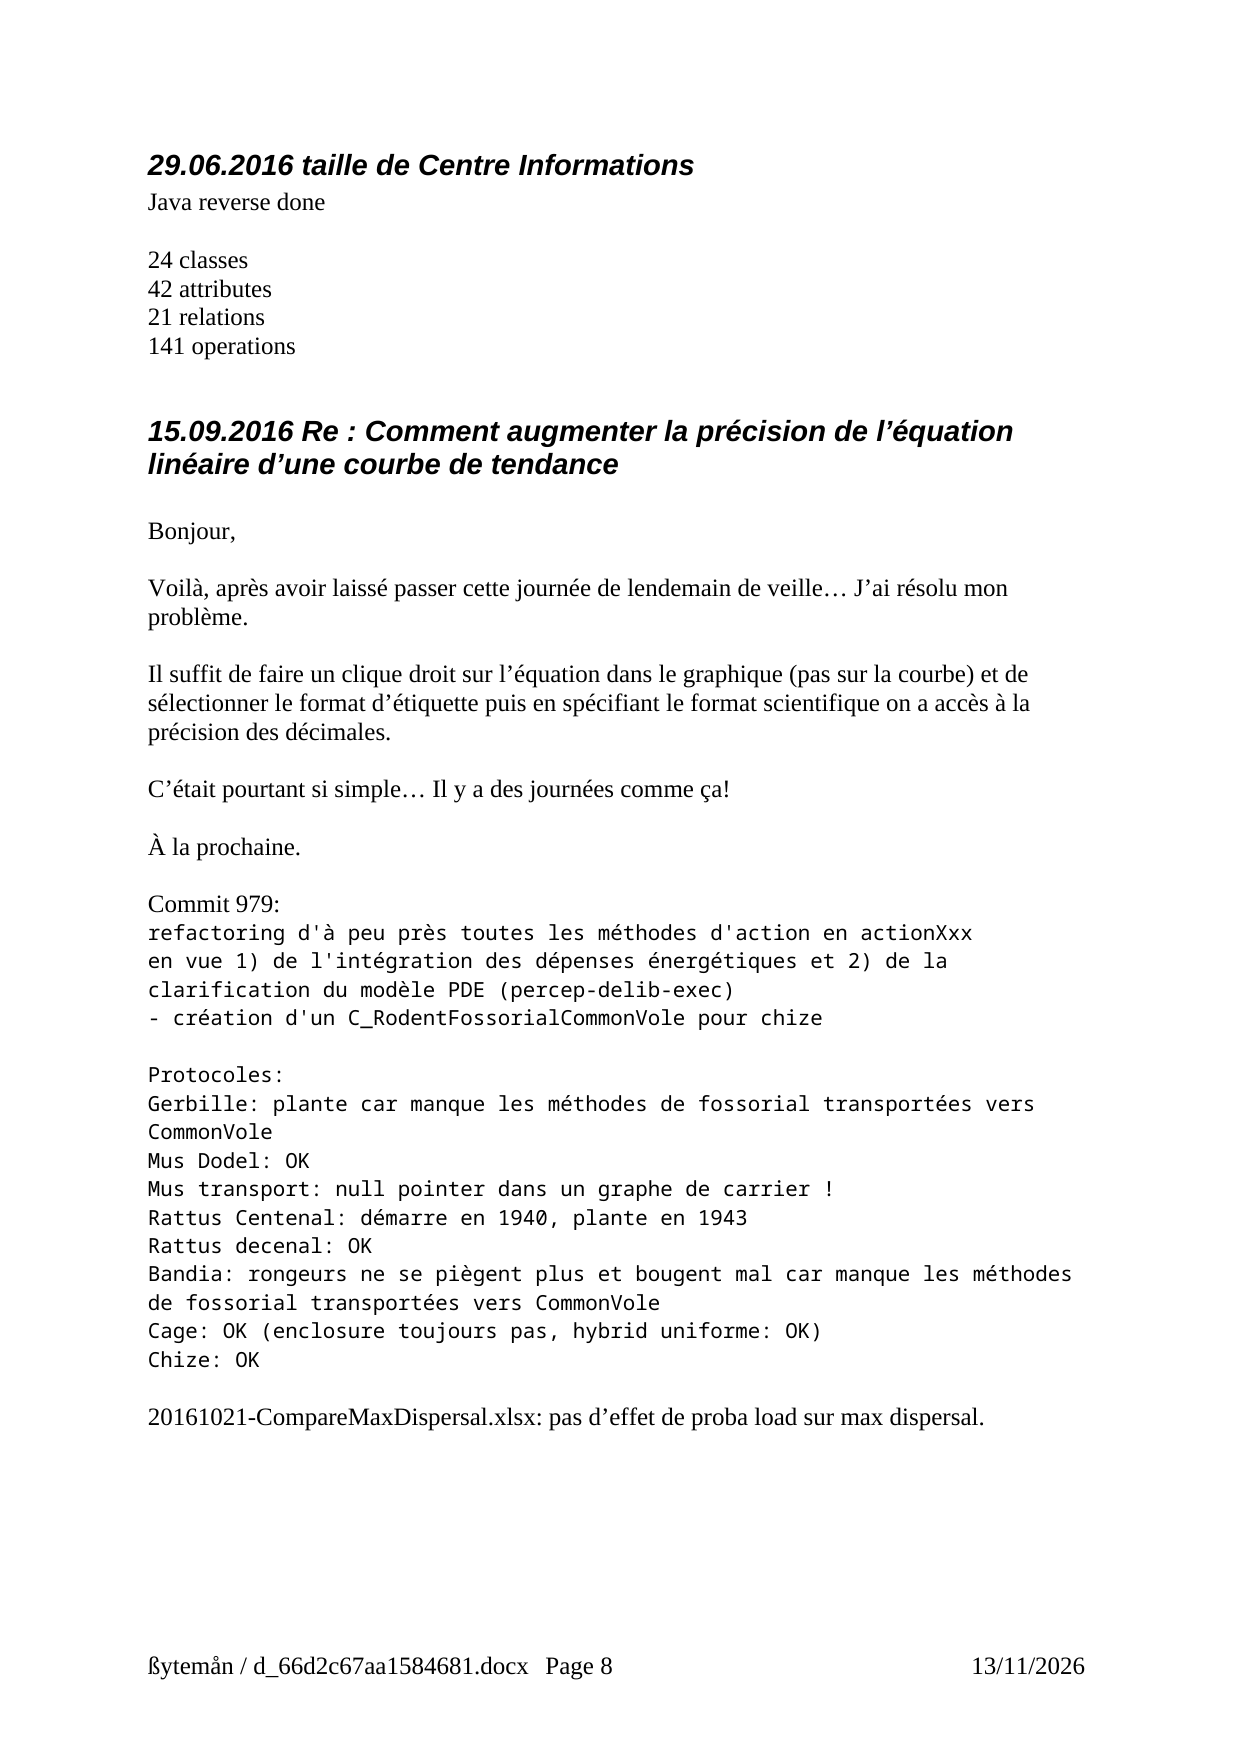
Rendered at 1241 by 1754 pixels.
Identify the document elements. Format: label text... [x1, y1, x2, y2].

text Mus transport: null pointer dans un graphe de carrier ! [148, 1174, 1093, 1203]
text Bonjour, Voilà, après avoir laissé passer cette journée de lendemain de veille… J’ai résolu mon problème. Il suffit de faire un clique droit sur l’équation dans le graphique (pas sur la courbe) et de sélectionner le format d’étiquette puis en spécifiant le format scientifique on a accès à la précision des décimales. C’était pourtant si simple… Il y a des journées comme ça! À la prochaine. [148, 487, 1093, 861]
text 24 classes [148, 245, 1093, 274]
text Cage: OK (enclosure toujours pas, hybrid uniforme: OK) [148, 1316, 1093, 1345]
subtitle 29.06.2016 taille de Centre Informations [148, 148, 1093, 181]
text 141 operations [148, 331, 1093, 360]
text en vue 1) de l'intégration des dépenses énergétiques et 2) de la clarification du modèle PDE (percep-delib-exec) [148, 947, 1093, 1003]
text 42 attributes [148, 274, 1093, 302]
text Java reverse done [148, 187, 1093, 216]
text Commit 979: [148, 889, 1093, 918]
text Chize: OK [148, 1345, 1093, 1373]
text 20161021-CompareMaxDispersal.xlsx: pas d’effet de proba load sur max dispersal. [148, 1402, 1093, 1430]
text Mus Dodel: OK [148, 1146, 1093, 1174]
text Protocoles: [148, 1060, 1093, 1089]
text Bandia: rongeurs ne se piègent plus et bougent mal car manque les méthodes de fossorial transportées vers CommonVole [148, 1259, 1093, 1316]
text Gerbille: plante car manque les méthodes de fossorial transportées vers CommonVole [148, 1089, 1093, 1146]
text refactoring d'à peu près toutes les méthodes d'action en actionXxx [148, 918, 1093, 947]
text Rattus decenal: OK [148, 1231, 1093, 1259]
subtitle 15.09.2016 Re : Comment augmenter la précision de l’équation linéaire d’une courbe de tendance [148, 414, 1093, 481]
text - création d'un C_RodentFossorialCommonVole pour chize [148, 1003, 1093, 1032]
text 21 relations [148, 302, 1093, 331]
text Rattus Centenal: démarre en 1940, plante en 1943 [148, 1203, 1093, 1231]
